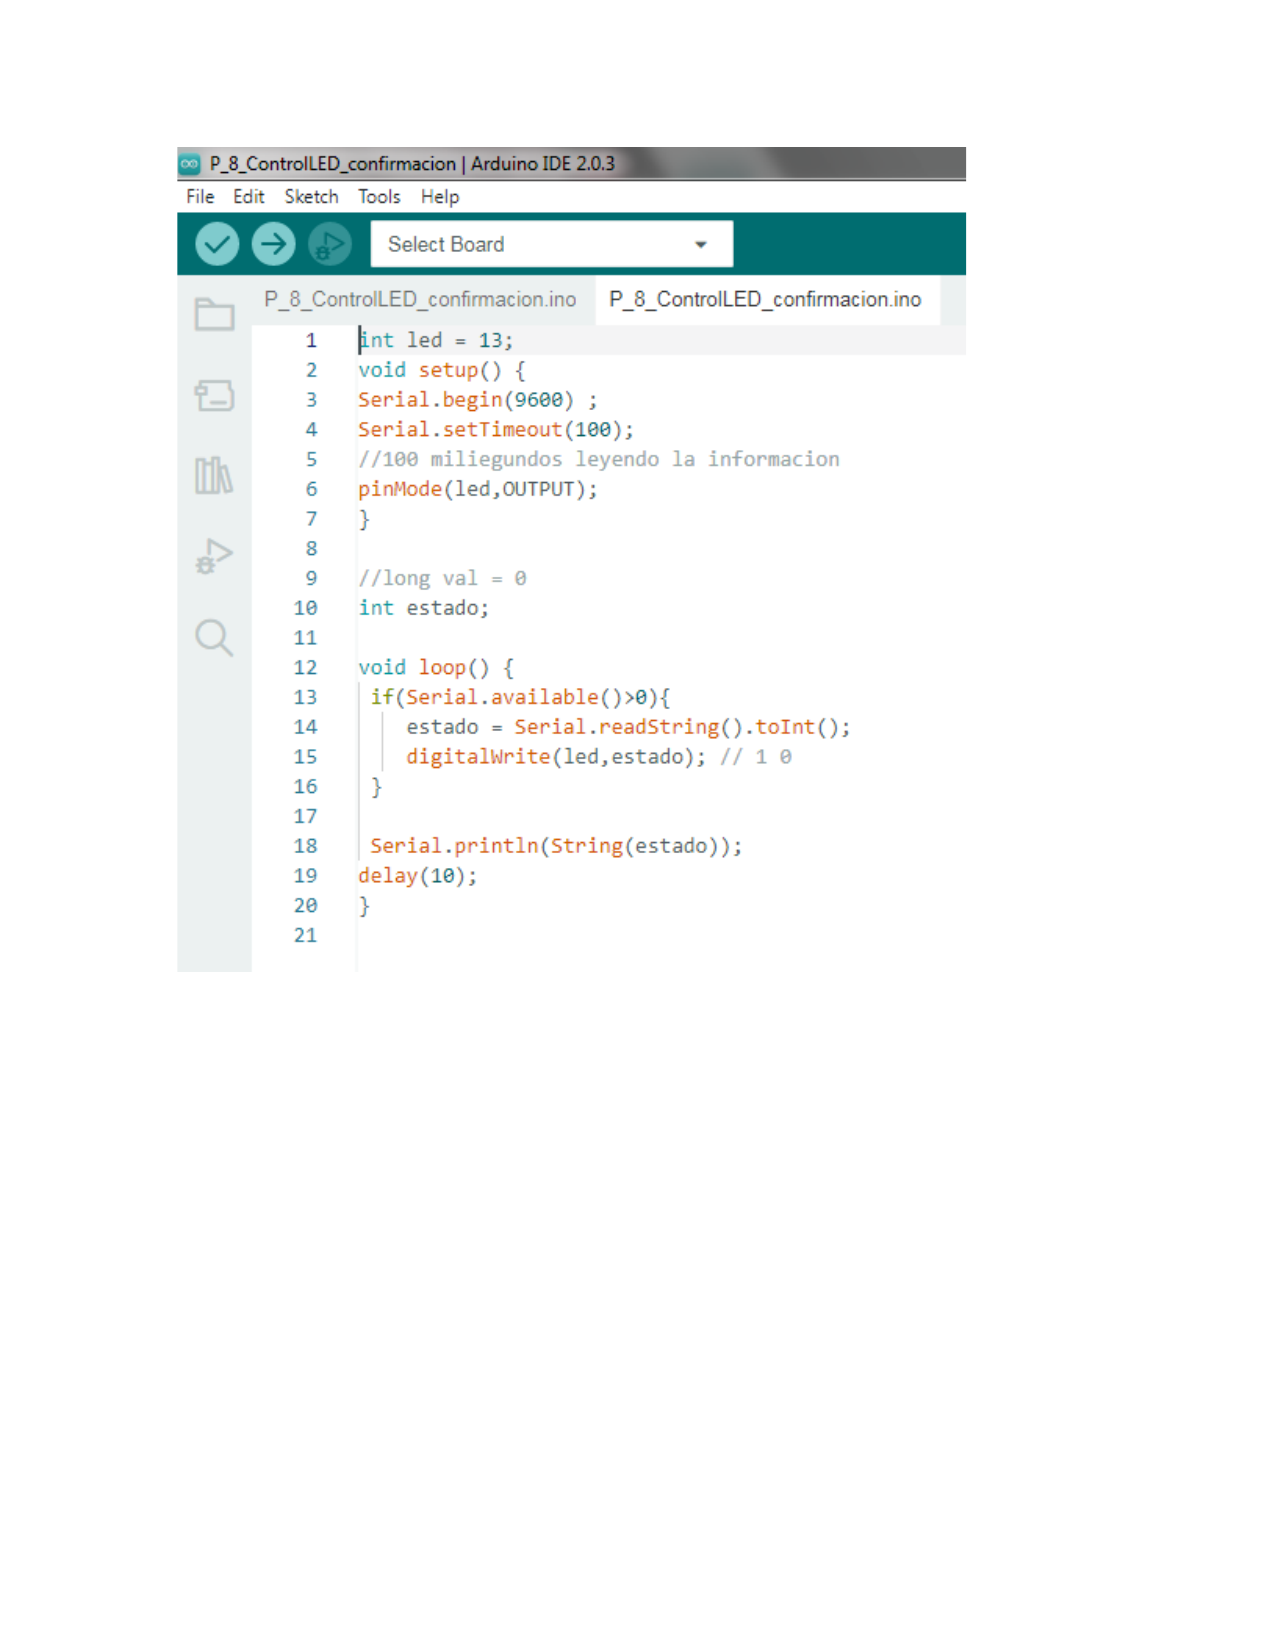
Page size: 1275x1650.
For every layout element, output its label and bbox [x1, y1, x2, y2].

picture [177, 147, 967, 972]
